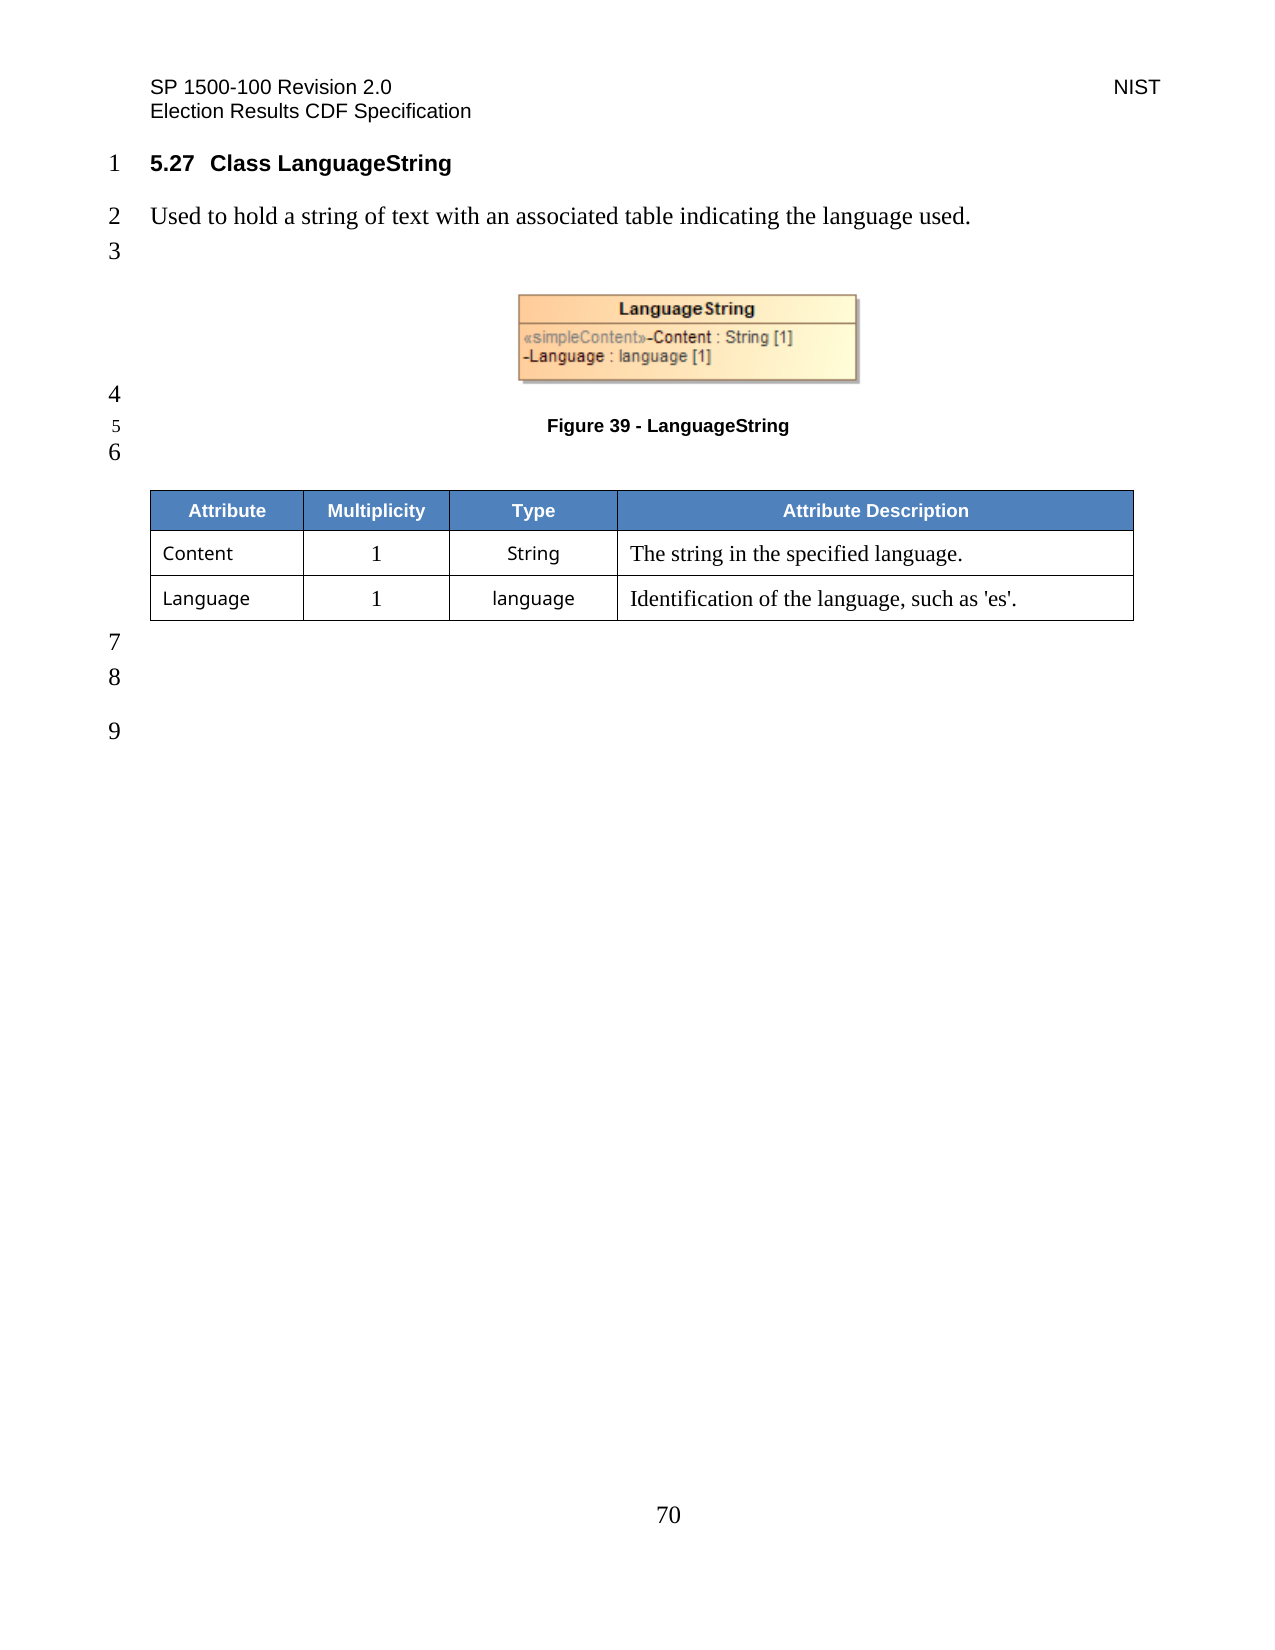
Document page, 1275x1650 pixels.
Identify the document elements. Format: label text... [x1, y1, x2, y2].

table_cell String [450, 531, 617, 575]
table_cell Identification of the language, such as 'es'. [618, 576, 1133, 620]
table_cell Content [151, 531, 303, 575]
table_header Attribute [151, 491, 303, 530]
table_header Attribute Description [618, 491, 1133, 530]
picture [495, 271, 879, 403]
table_header Multiplicity [304, 491, 449, 530]
table_cell 1 [304, 576, 449, 620]
table_header Type [450, 491, 617, 530]
table_cell 1 [304, 531, 449, 575]
text Used to hold a string of text with an associated table indicating the language used. [150, 201, 1186, 230]
table_cell language [450, 576, 617, 620]
text Figure 39 - LanguageString [150, 415, 1186, 437]
table_cell The string in the specified language. [618, 531, 1133, 575]
table_cell Language [151, 576, 303, 620]
subtitle Class LanguageString [150, 150, 1186, 176]
